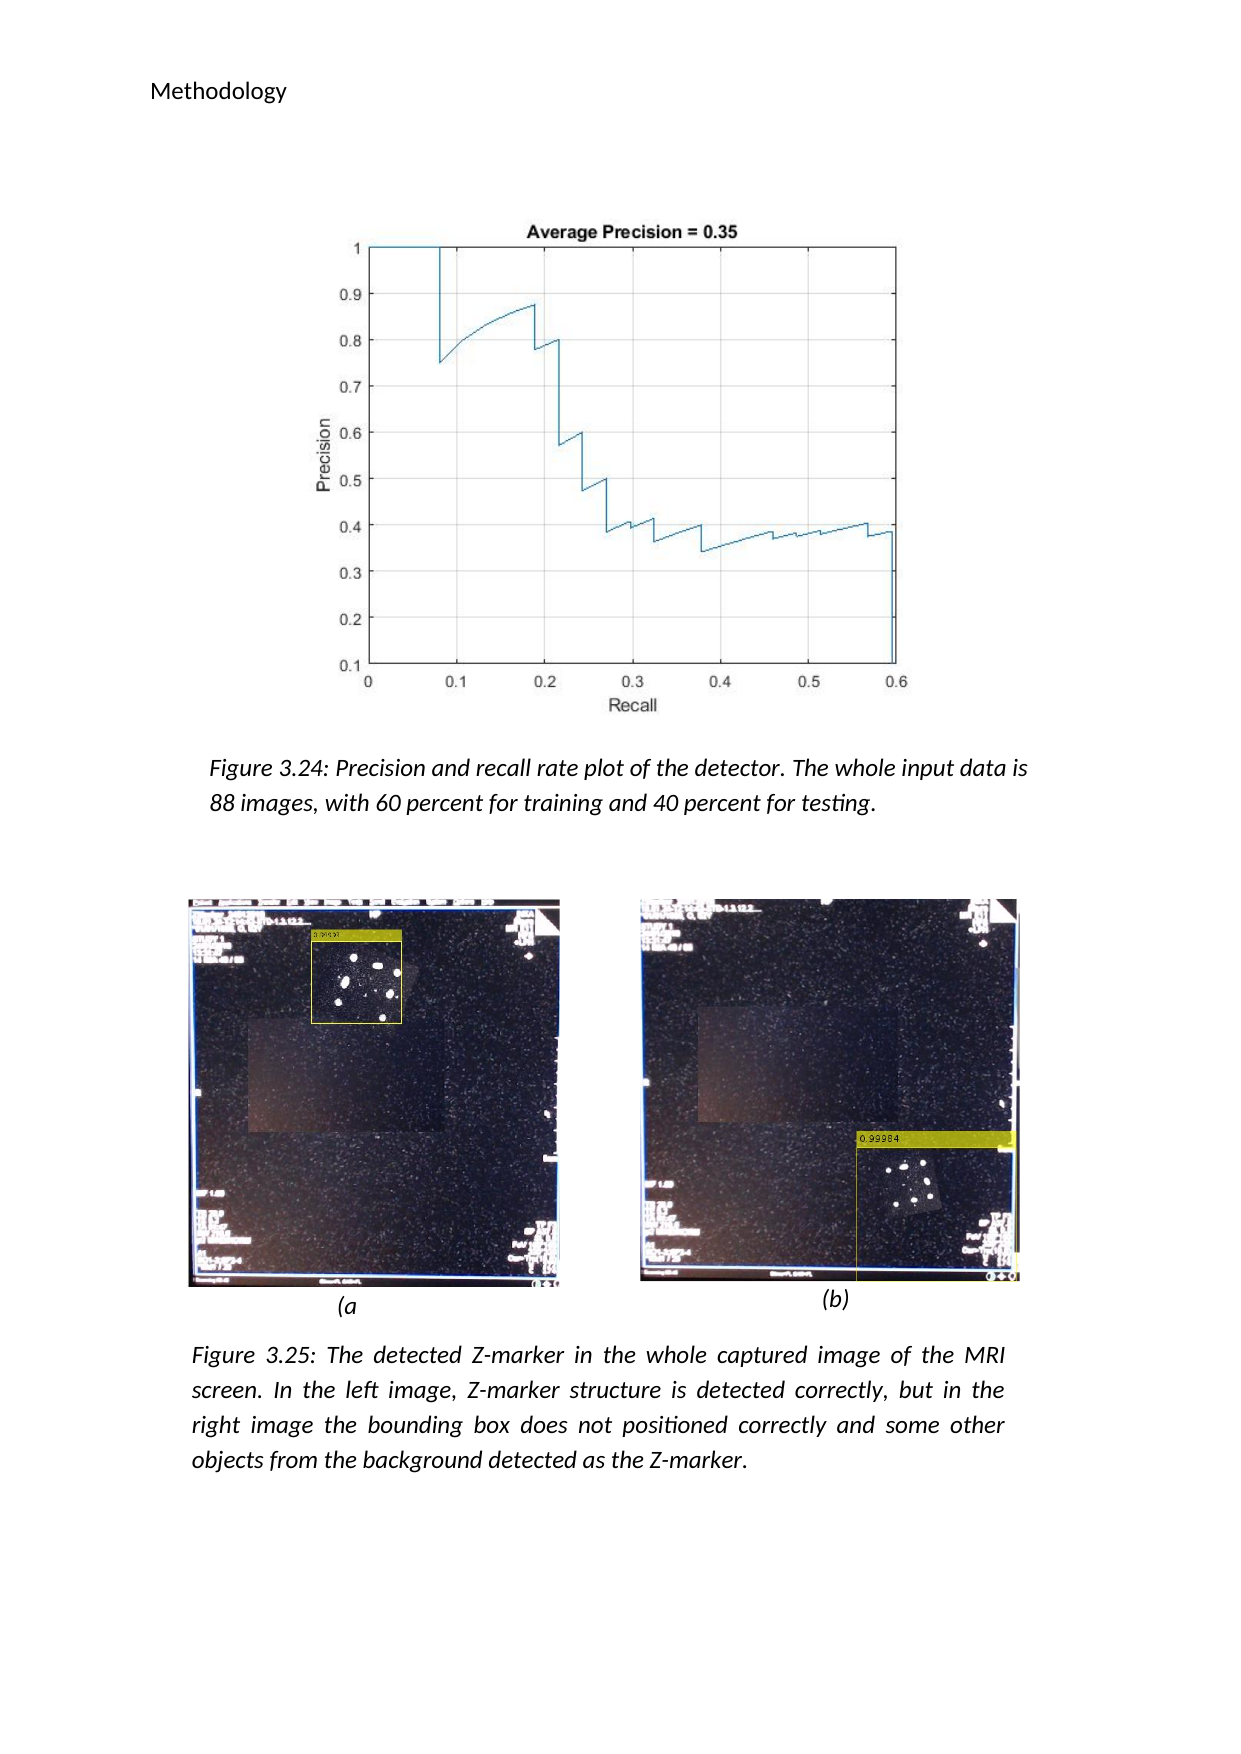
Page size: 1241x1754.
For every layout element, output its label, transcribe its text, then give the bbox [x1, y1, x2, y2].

picture [640, 898, 1020, 1282]
picture [280, 210, 961, 720]
picture [186, 898, 560, 1287]
